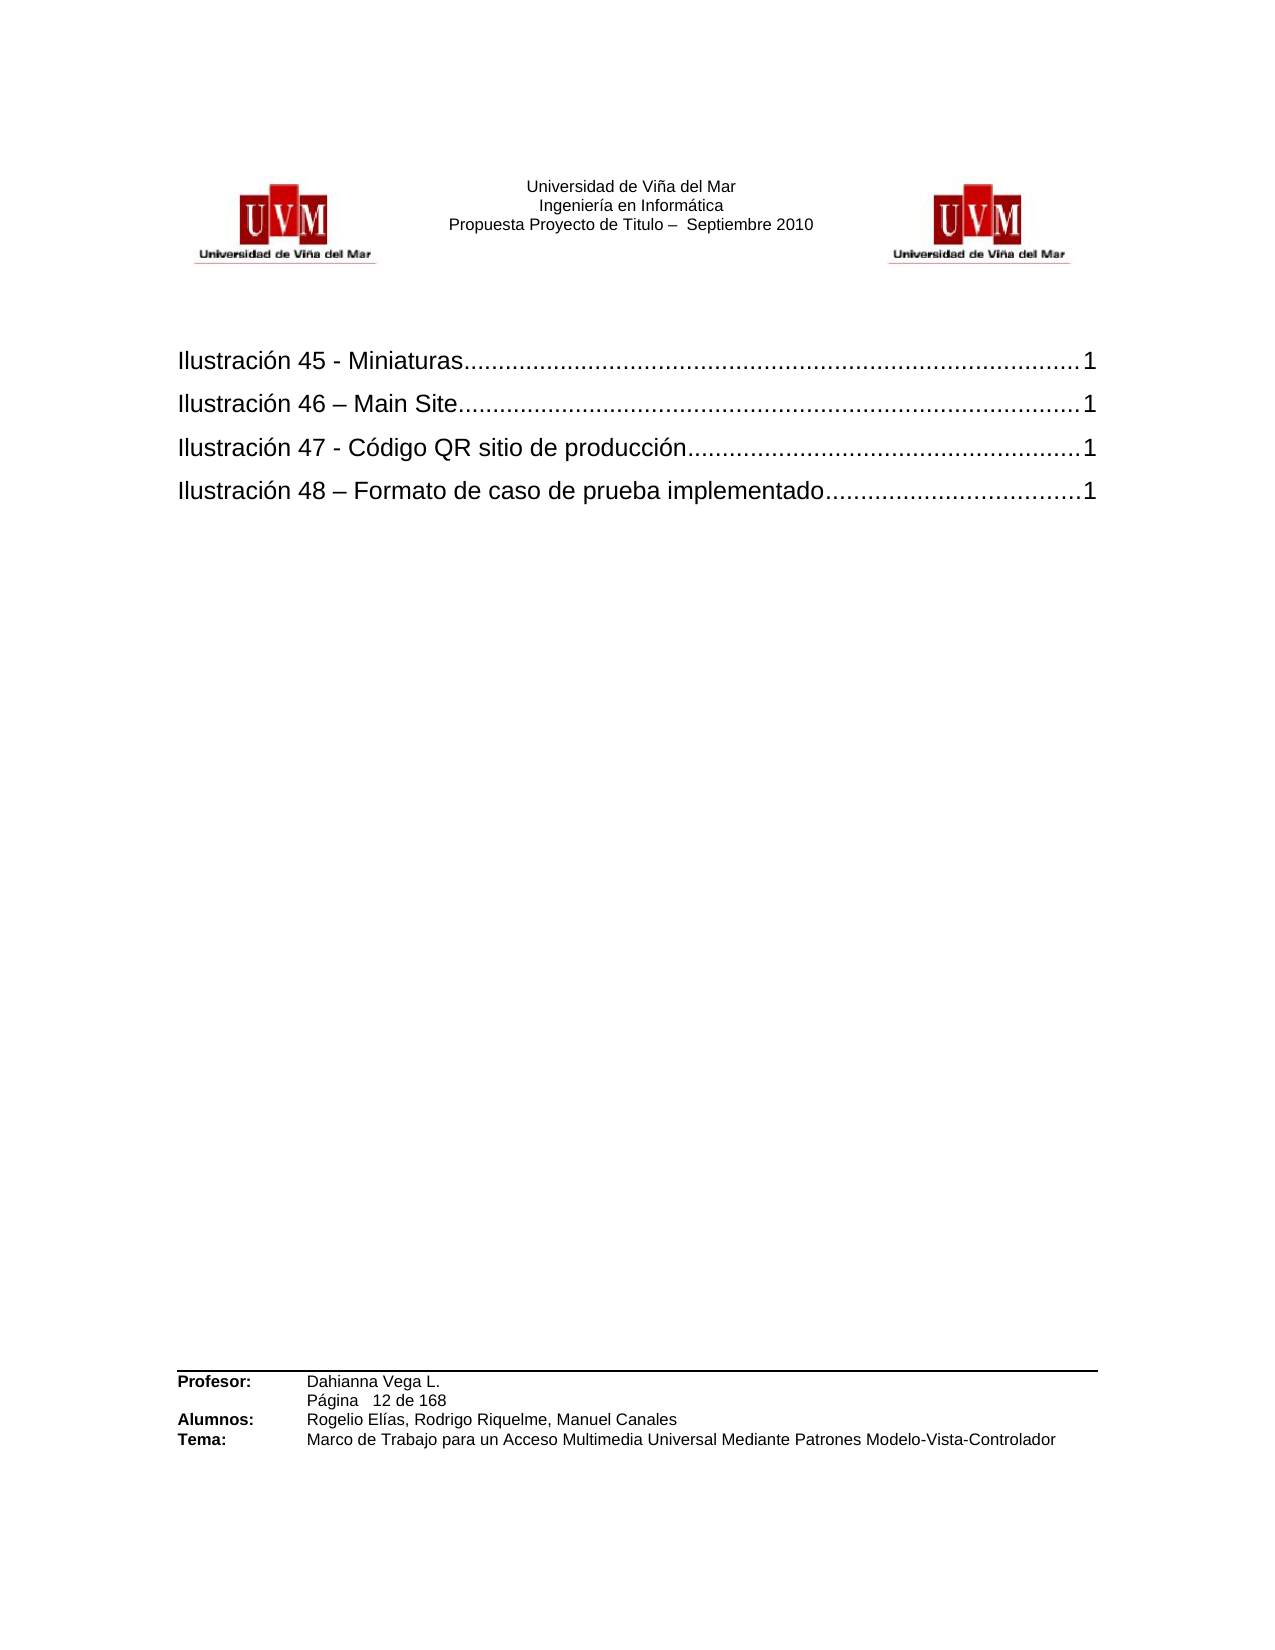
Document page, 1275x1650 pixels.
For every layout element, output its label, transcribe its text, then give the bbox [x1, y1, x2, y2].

text Ilustración 47 - Código QR sitio de producción 1 [177, 433, 1098, 461]
text Ilustración 45 - Miniaturas 1 [177, 346, 1098, 375]
picture [871, 176, 1084, 267]
text Ilustración 46 – Main Site 1 [177, 389, 1098, 418]
picture [177, 176, 390, 267]
text Ilustración 48 – Formato de caso de prueba implementado 1 [177, 476, 1098, 504]
